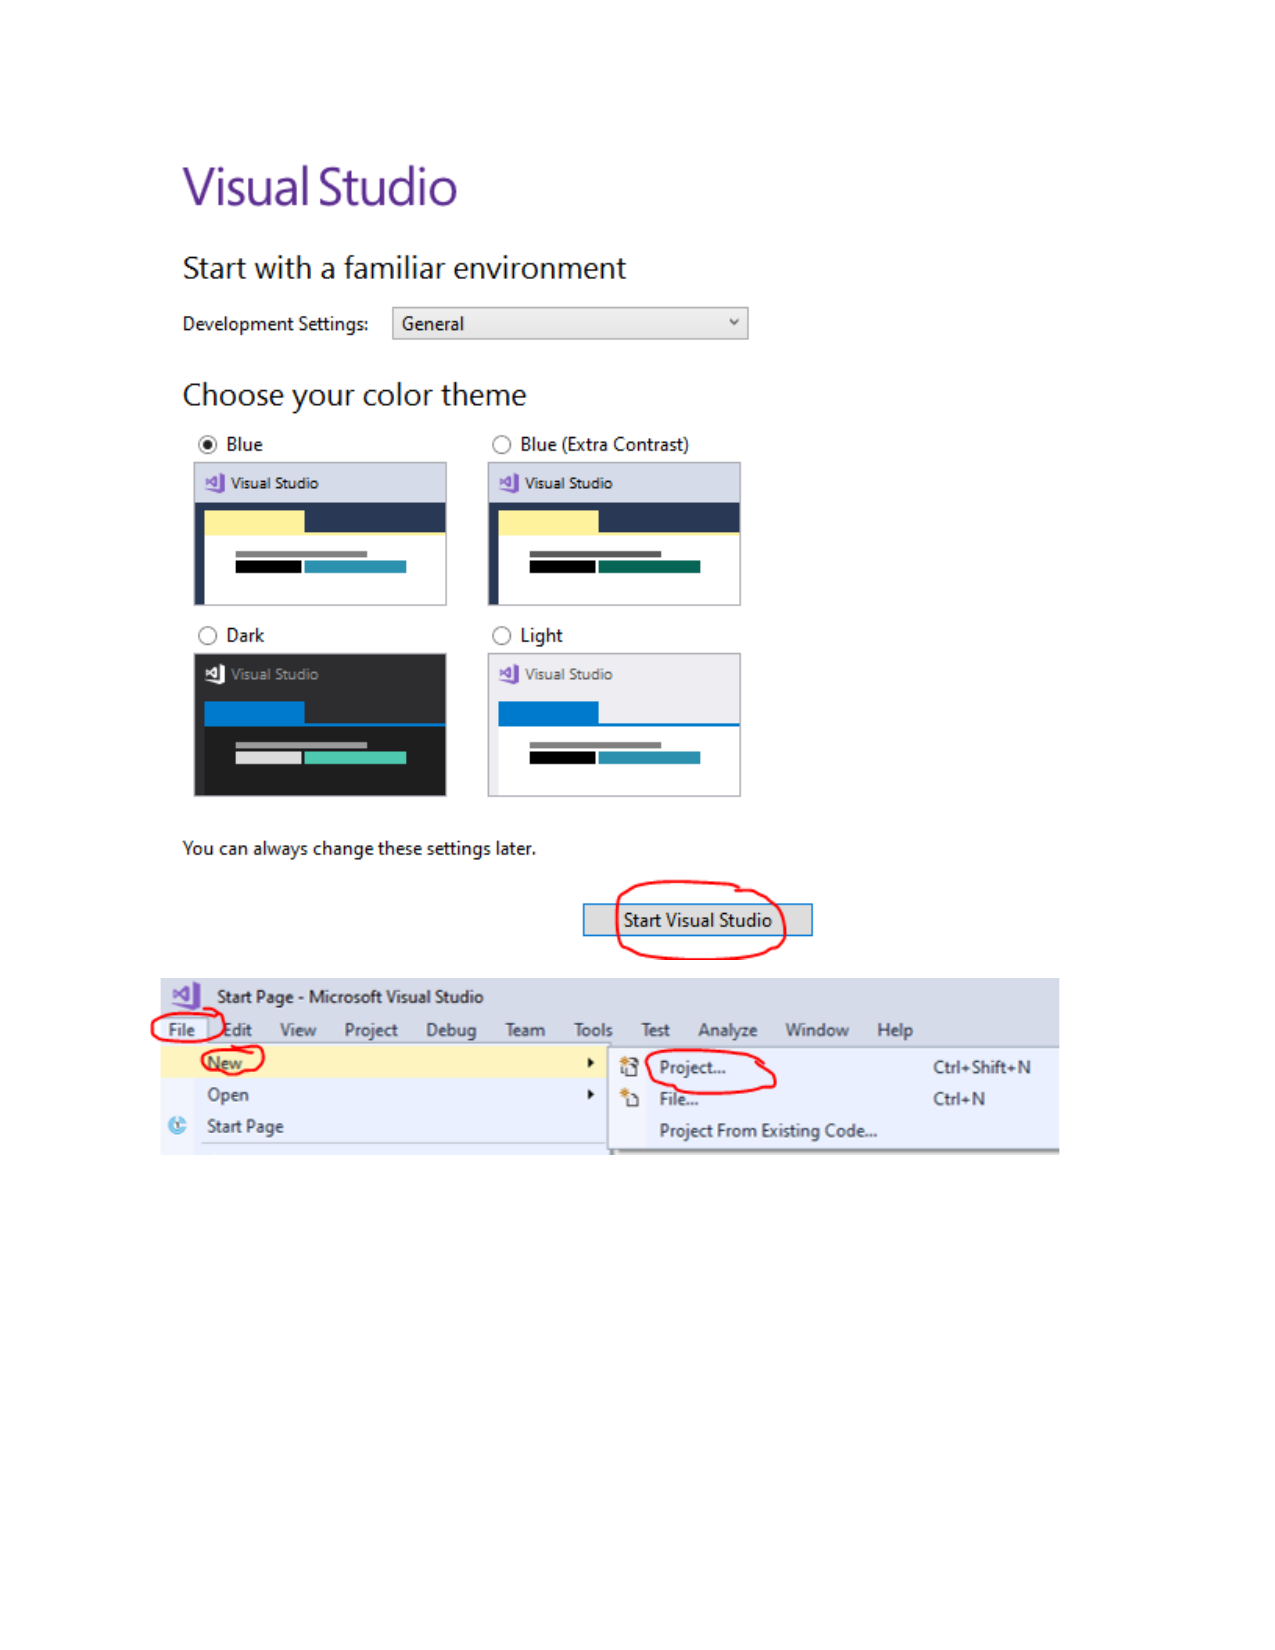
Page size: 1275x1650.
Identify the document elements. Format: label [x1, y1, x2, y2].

picture [150, 978, 1060, 1155]
picture [150, 150, 821, 960]
